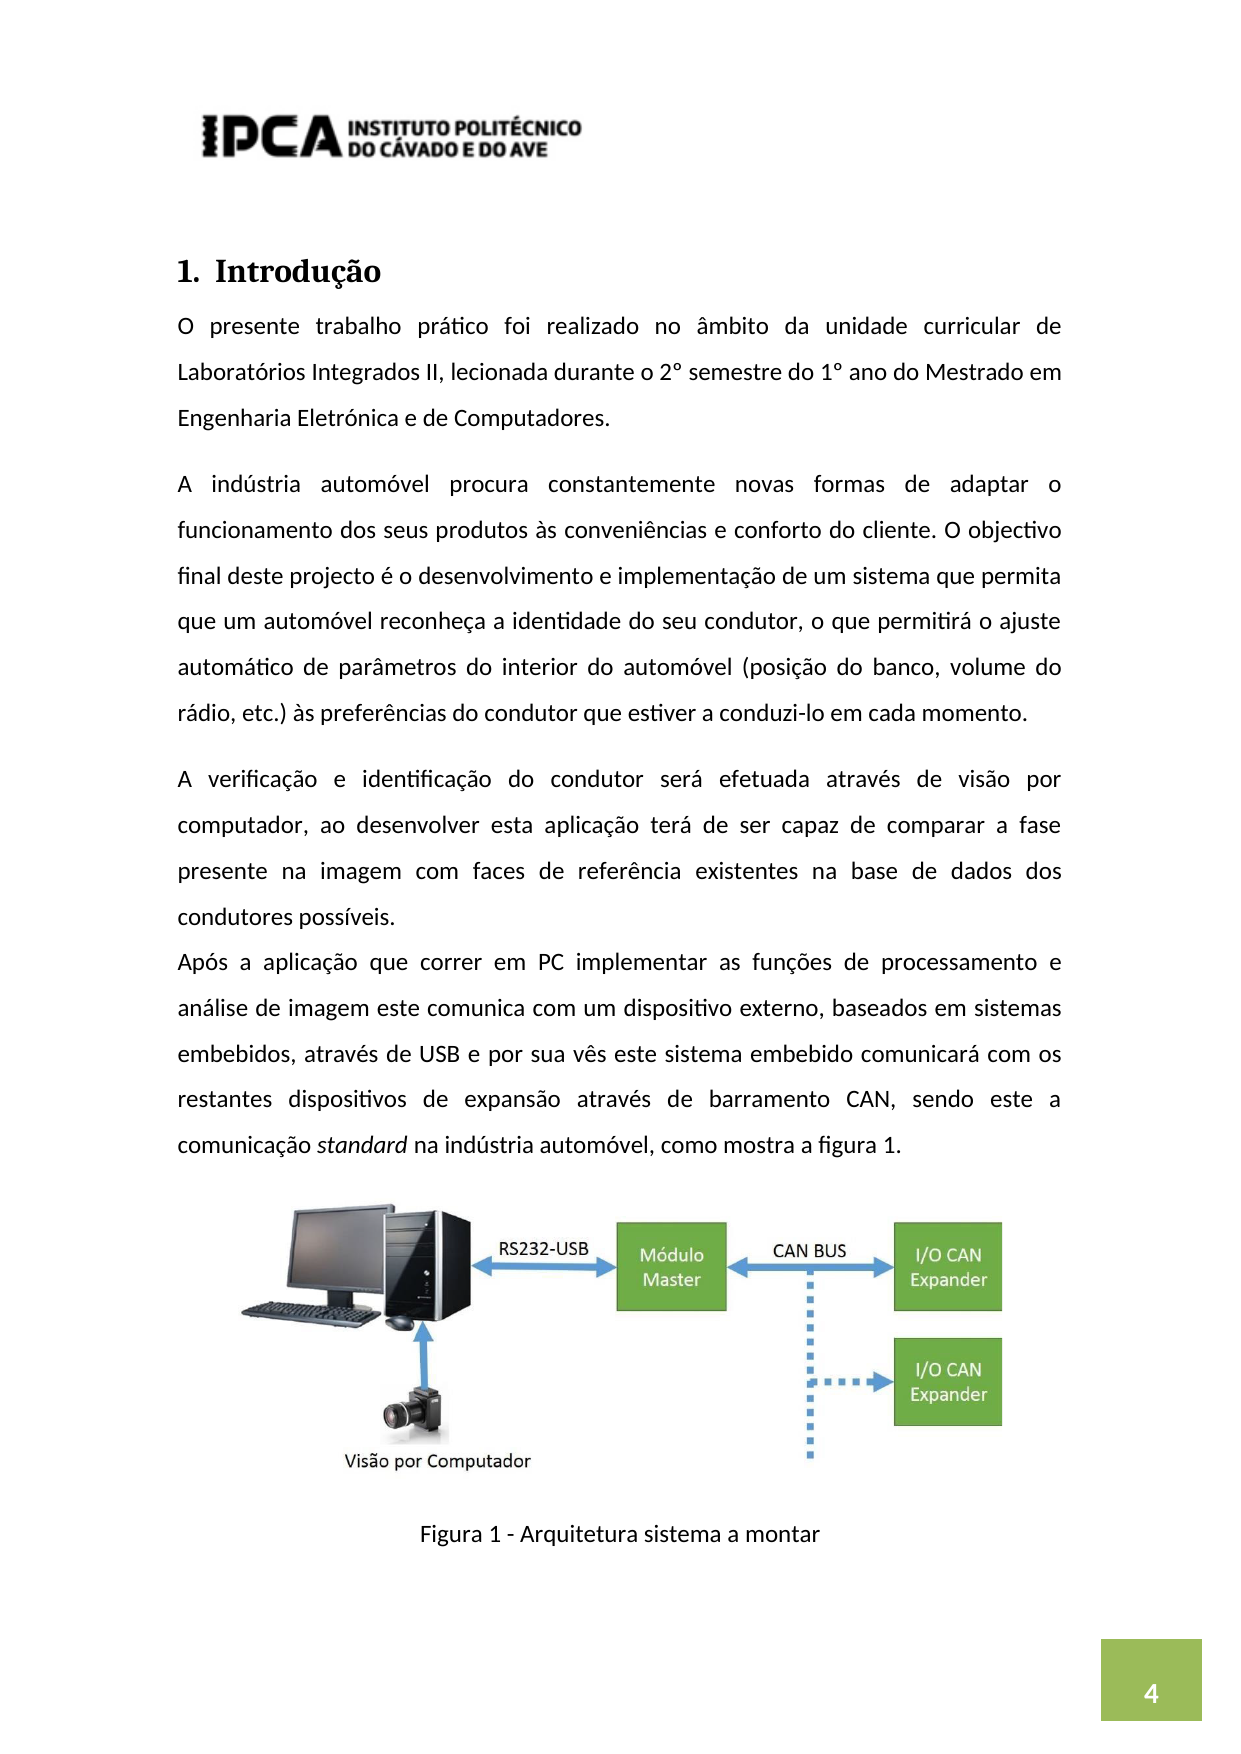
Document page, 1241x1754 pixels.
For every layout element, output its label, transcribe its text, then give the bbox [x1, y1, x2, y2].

subtitle Introdução [177, 253, 1063, 291]
text Figura 1 - Arquitetura sistema a montar [177, 1518, 1063, 1549]
text O presente trabalho prático foi realizado no âmbito da unidade curricular de Laboratórios Integrados II, lecionada durante o 2º semestre do 1º ano do Mestrado em Engenharia Eletrónica e de Computadores. [177, 310, 1063, 432]
text A indústria automóvel procura constantemente novas formas de adaptar o funcionamento dos seus produtos às conveniências e conforto do cliente. O objectivo final deste projecto é o desenvolvimento e implementação de um sistema que permita que um automóvel reconheça a identidade do seu condutor, o que permitirá o ajuste automático de parâmetros do interior do automóvel (posição do banco, volume do rádio, etc.) às preferências do condutor que estiver a conduzi-lo em cada momento. [177, 468, 1063, 727]
picture [177, 73, 593, 203]
text Após a aplicação que correr em PC implementar as funções de processamento e análise de imagem este comunica com um dispositivo externo, baseados em sistemas embebidos, através de USB e por sua vês este sistema embebido comunicará com os restantes dispositivos de expansão através de barramento CAN, sendo este a comunicação standard na indústria automóvel, como mostra a figura 1. [177, 946, 1063, 1160]
text A verificação e identificação do condutor será efetuada através de visão por computador, ao desenvolver esta aplicação terá de ser capaz de comparar a fase presente na imagem com faces de referência existentes na base de dados dos condutores possíveis. [177, 763, 1063, 931]
